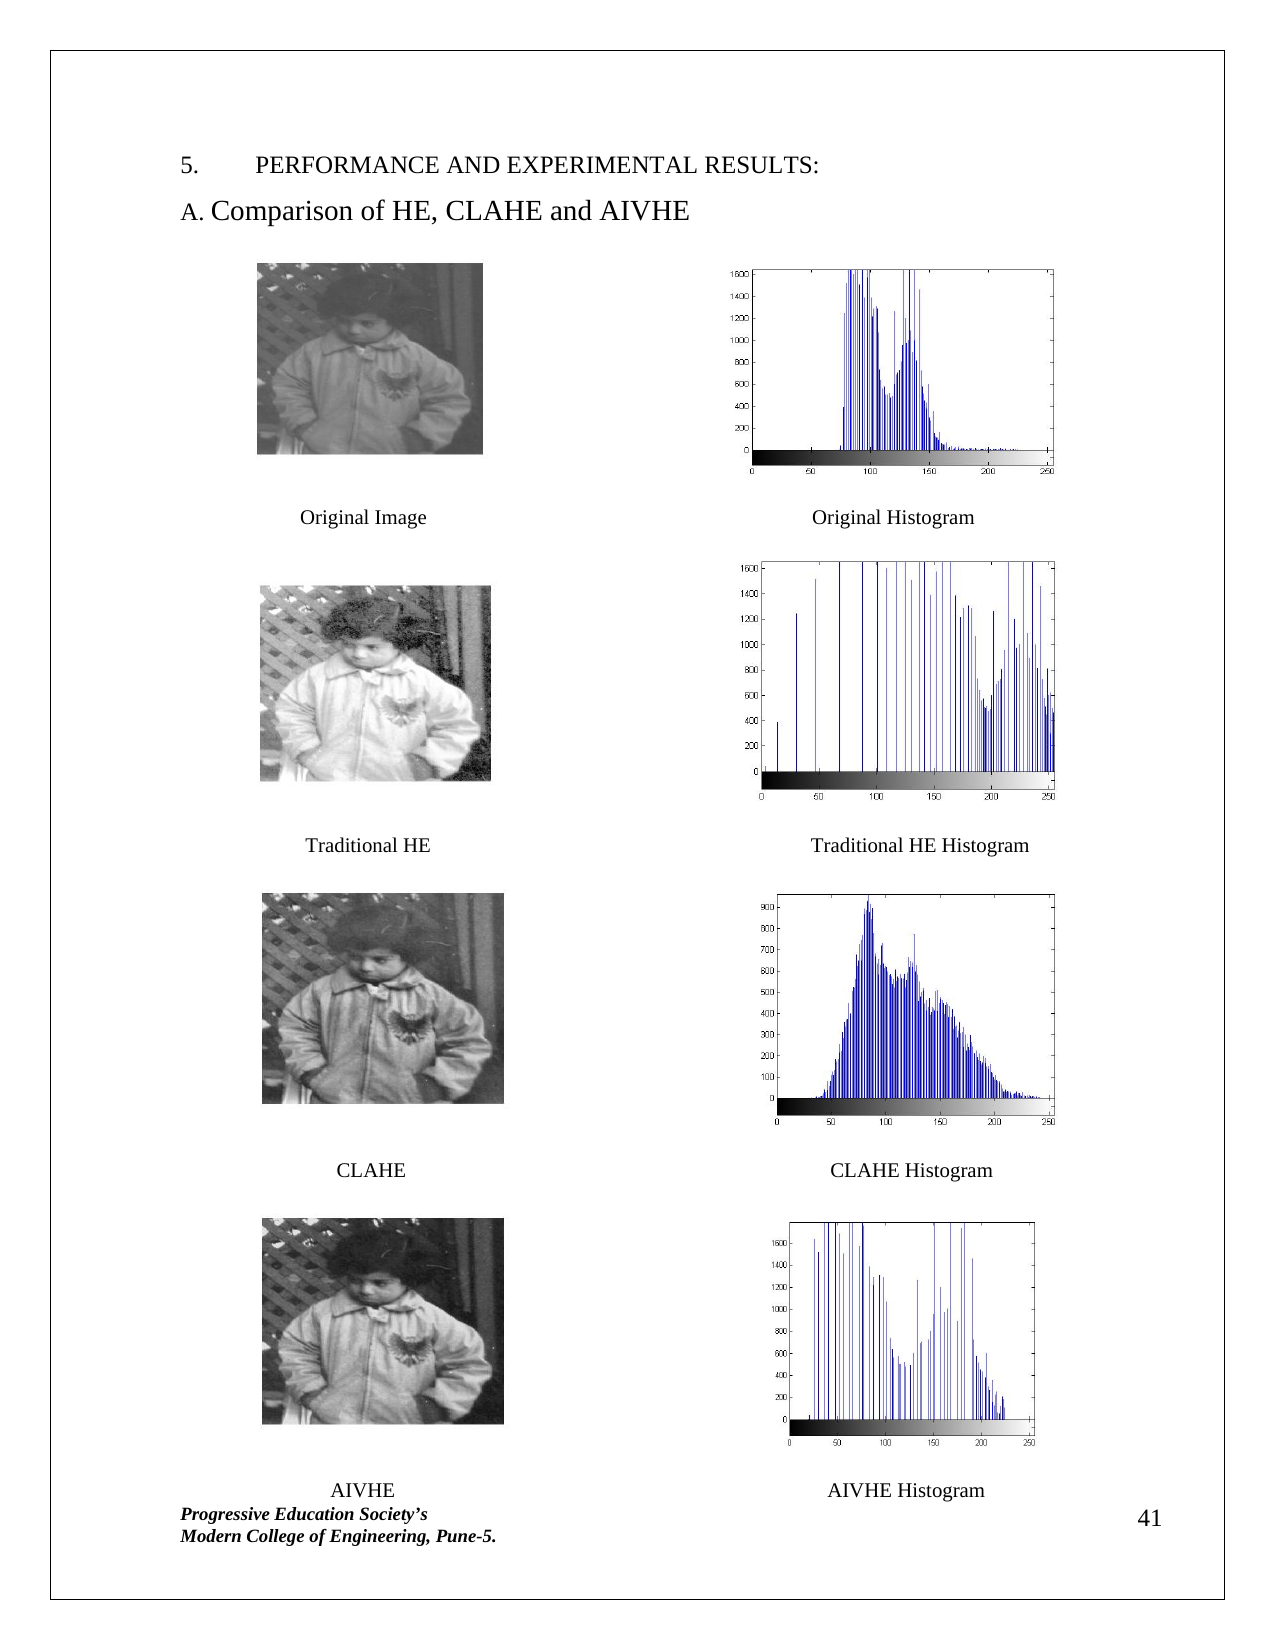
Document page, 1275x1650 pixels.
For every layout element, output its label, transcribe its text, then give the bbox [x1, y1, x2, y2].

text 5. PERFORMANCE AND EXPERIMENTAL RESULTS: [180, 150, 1200, 179]
picture [180, 243, 559, 491]
picture [180, 871, 587, 1144]
picture [712, 540, 1090, 819]
picture [180, 565, 570, 819]
text A. Comparison of HE, CLAHE and AIVHE [180, 193, 1200, 227]
picture [730, 874, 1088, 1144]
picture [748, 1202, 1064, 1464]
text CLAHE CLAHE Histogram [180, 1158, 1200, 1182]
text Traditional HE Traditional HE Histogram [180, 833, 1200, 857]
picture [180, 1196, 587, 1464]
text AIVHE AIVHE Histogram [180, 1478, 1200, 1502]
text Original Image Original Histogram [180, 505, 1200, 529]
picture [702, 251, 1090, 491]
